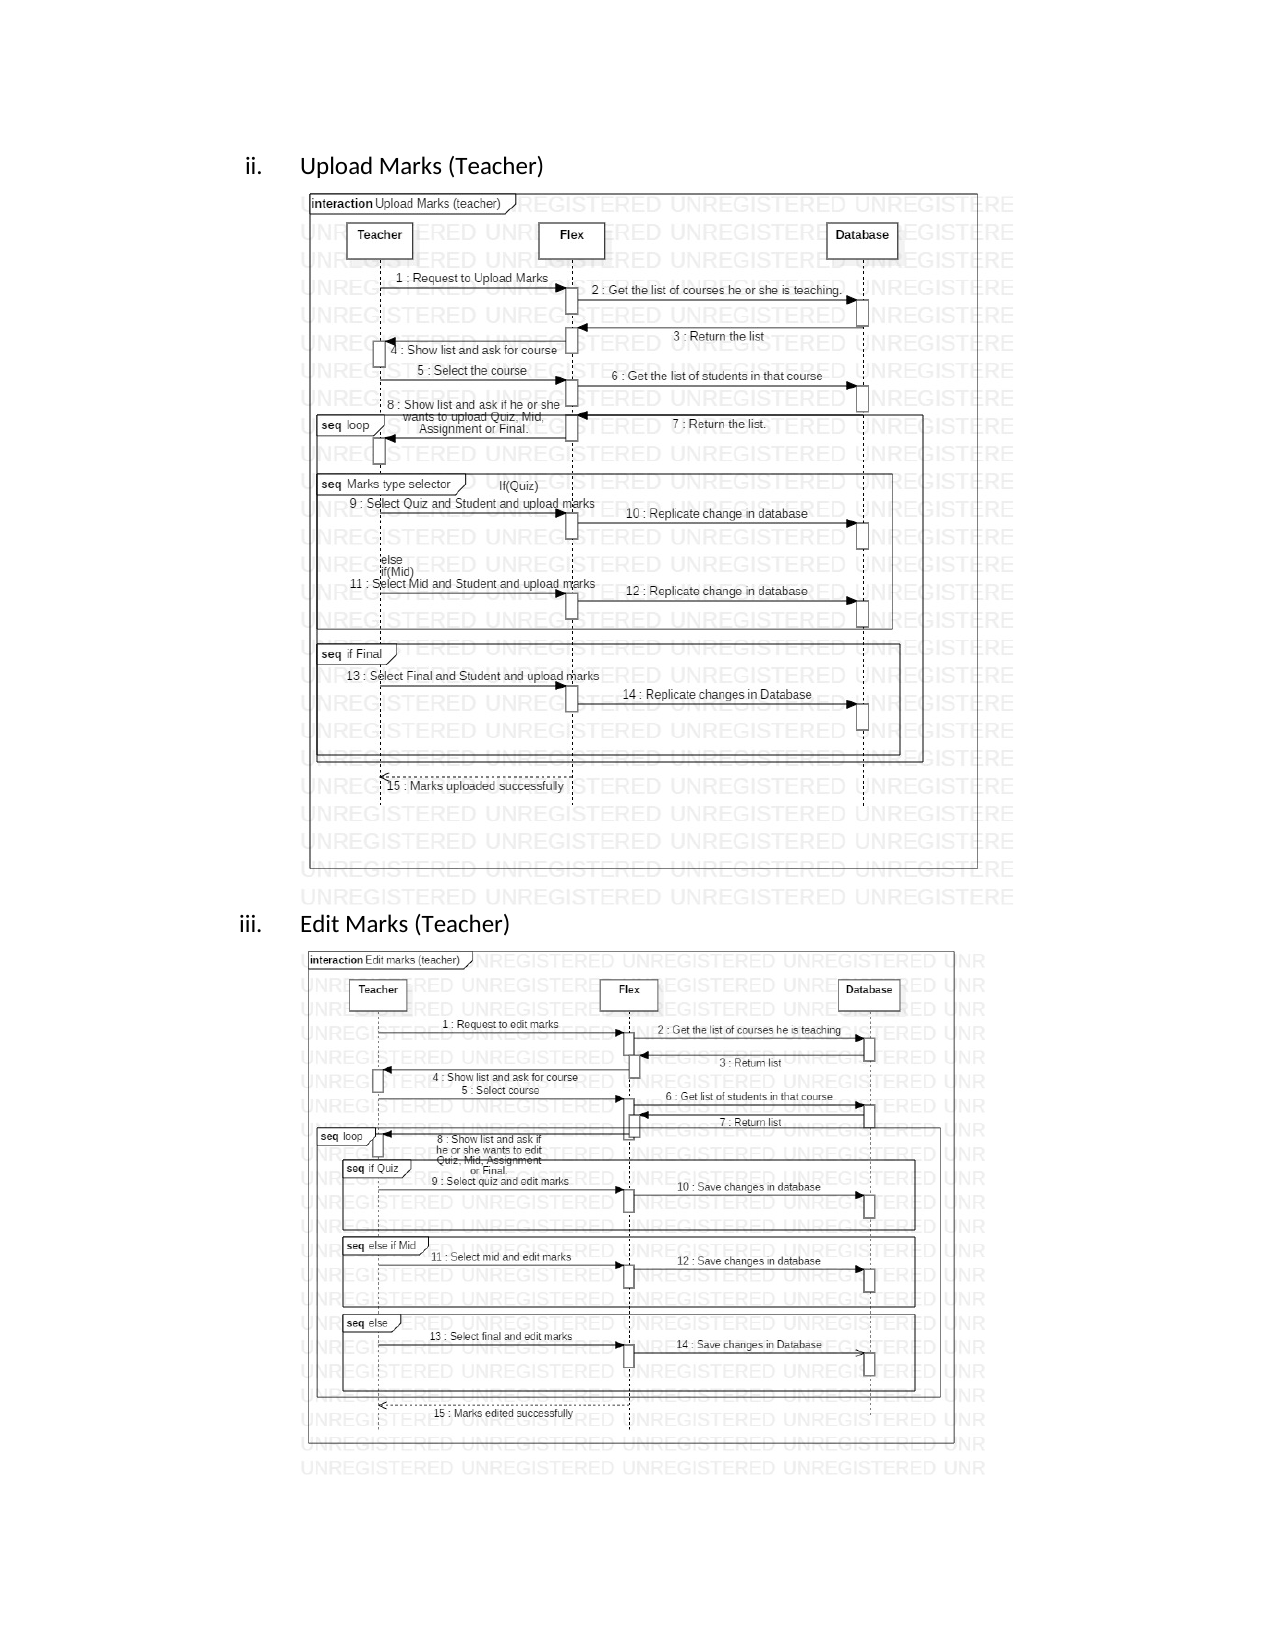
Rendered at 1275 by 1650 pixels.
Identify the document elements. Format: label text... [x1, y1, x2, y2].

picture [300, 943, 986, 1475]
list Edit Marks (Teacher) [262, 909, 1125, 939]
picture [300, 184, 1014, 905]
